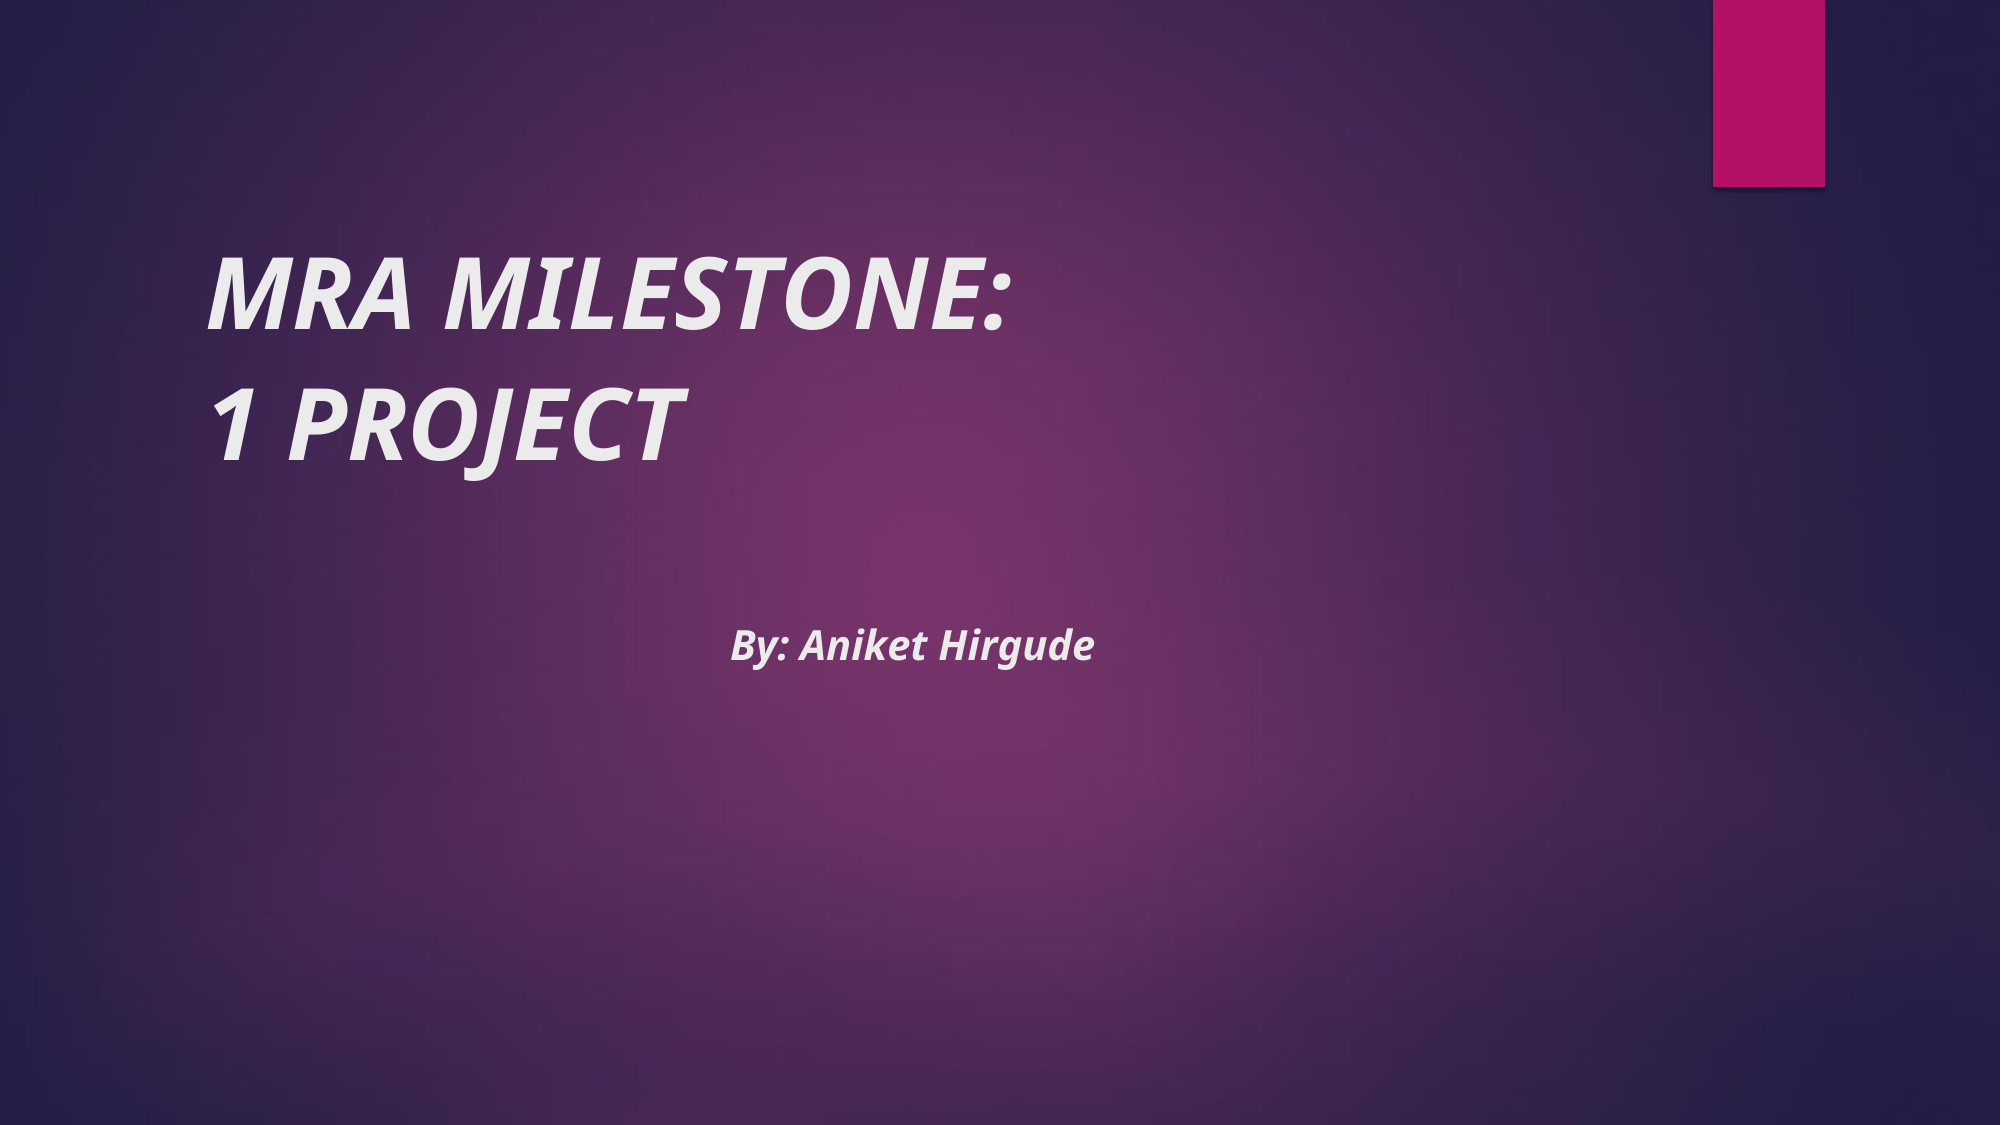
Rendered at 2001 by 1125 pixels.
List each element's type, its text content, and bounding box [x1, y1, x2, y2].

text By: Aniket Hirgude [730, 617, 1220, 672]
text MRA MILESTONE: [205, 225, 1220, 356]
picture [0, 0, 2000, 1125]
text 1 PROJECT [205, 356, 1220, 486]
